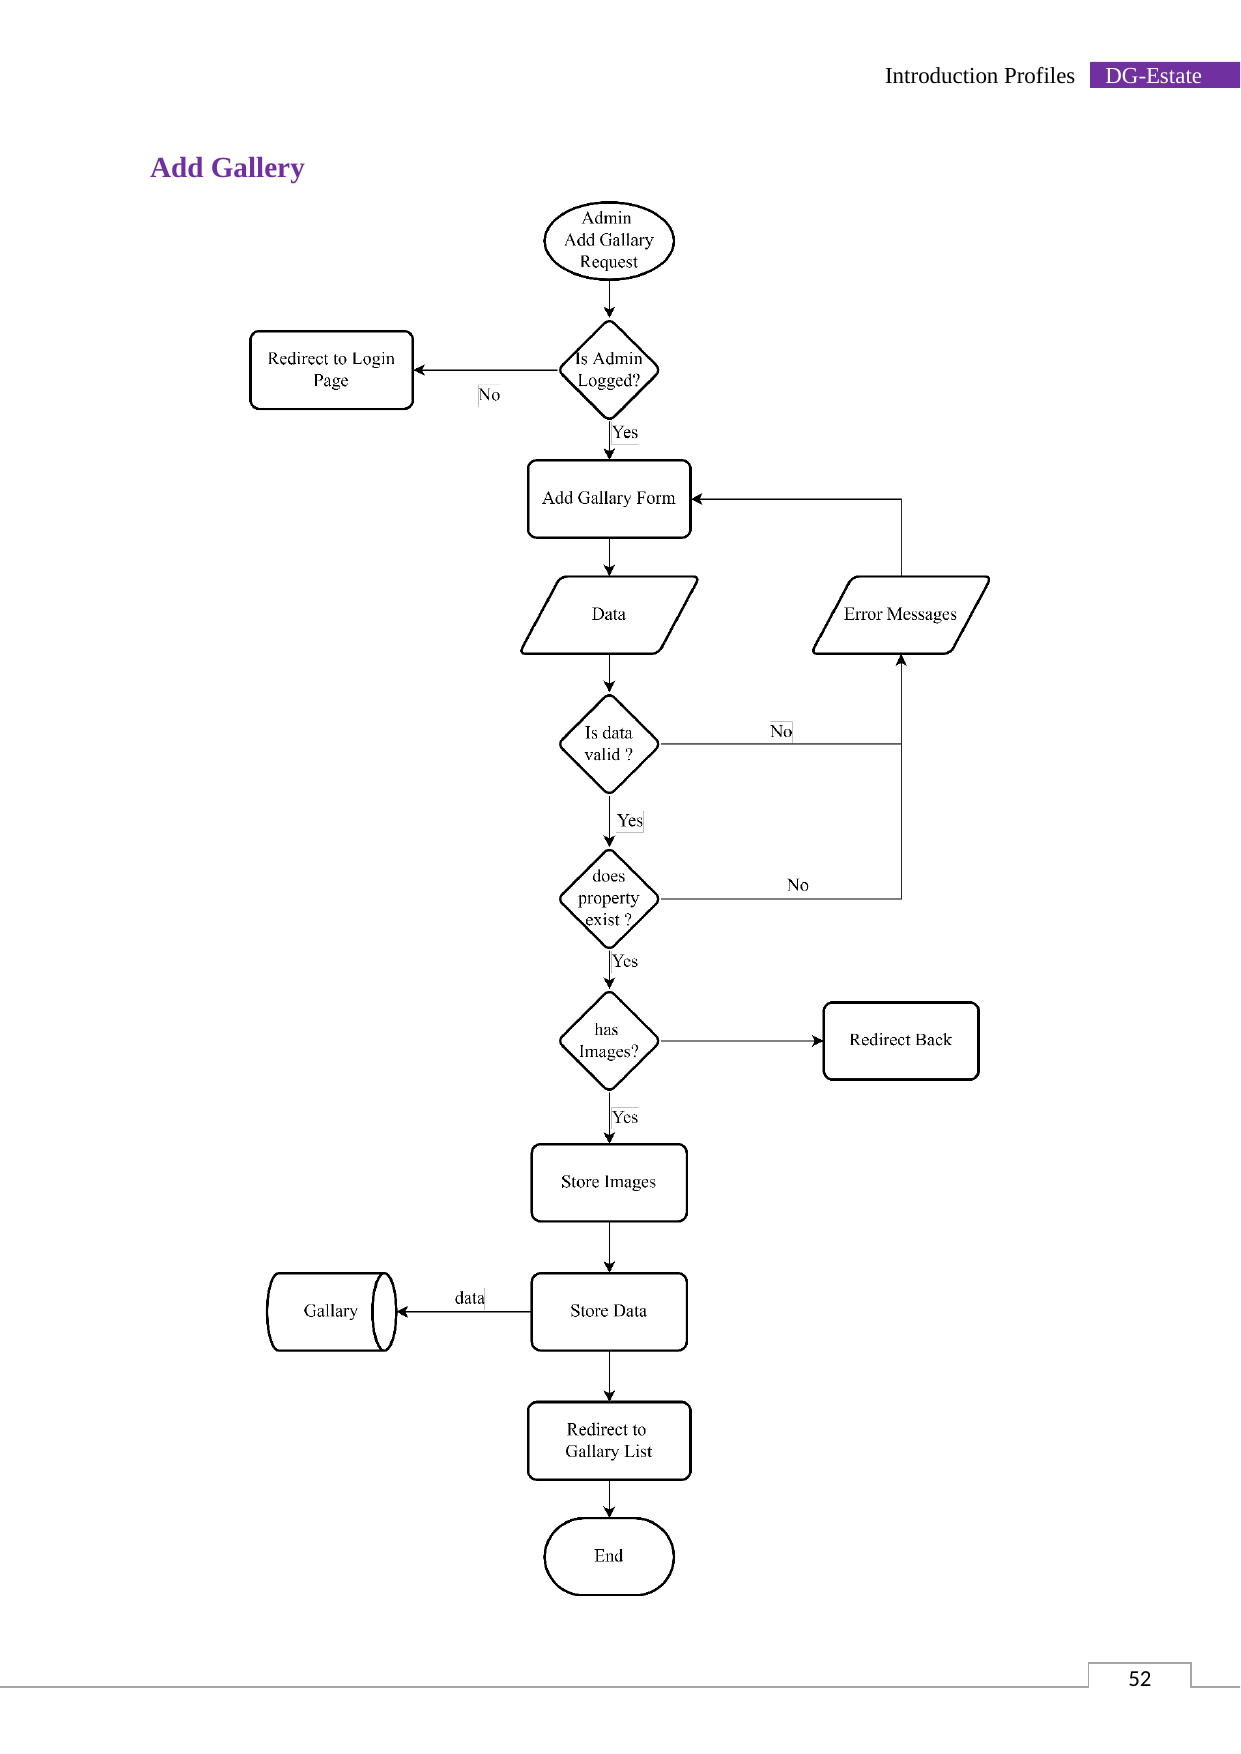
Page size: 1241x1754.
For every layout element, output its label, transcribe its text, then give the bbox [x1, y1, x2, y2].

picture [248, 200, 992, 1596]
title Add Gallery [150, 150, 1090, 183]
